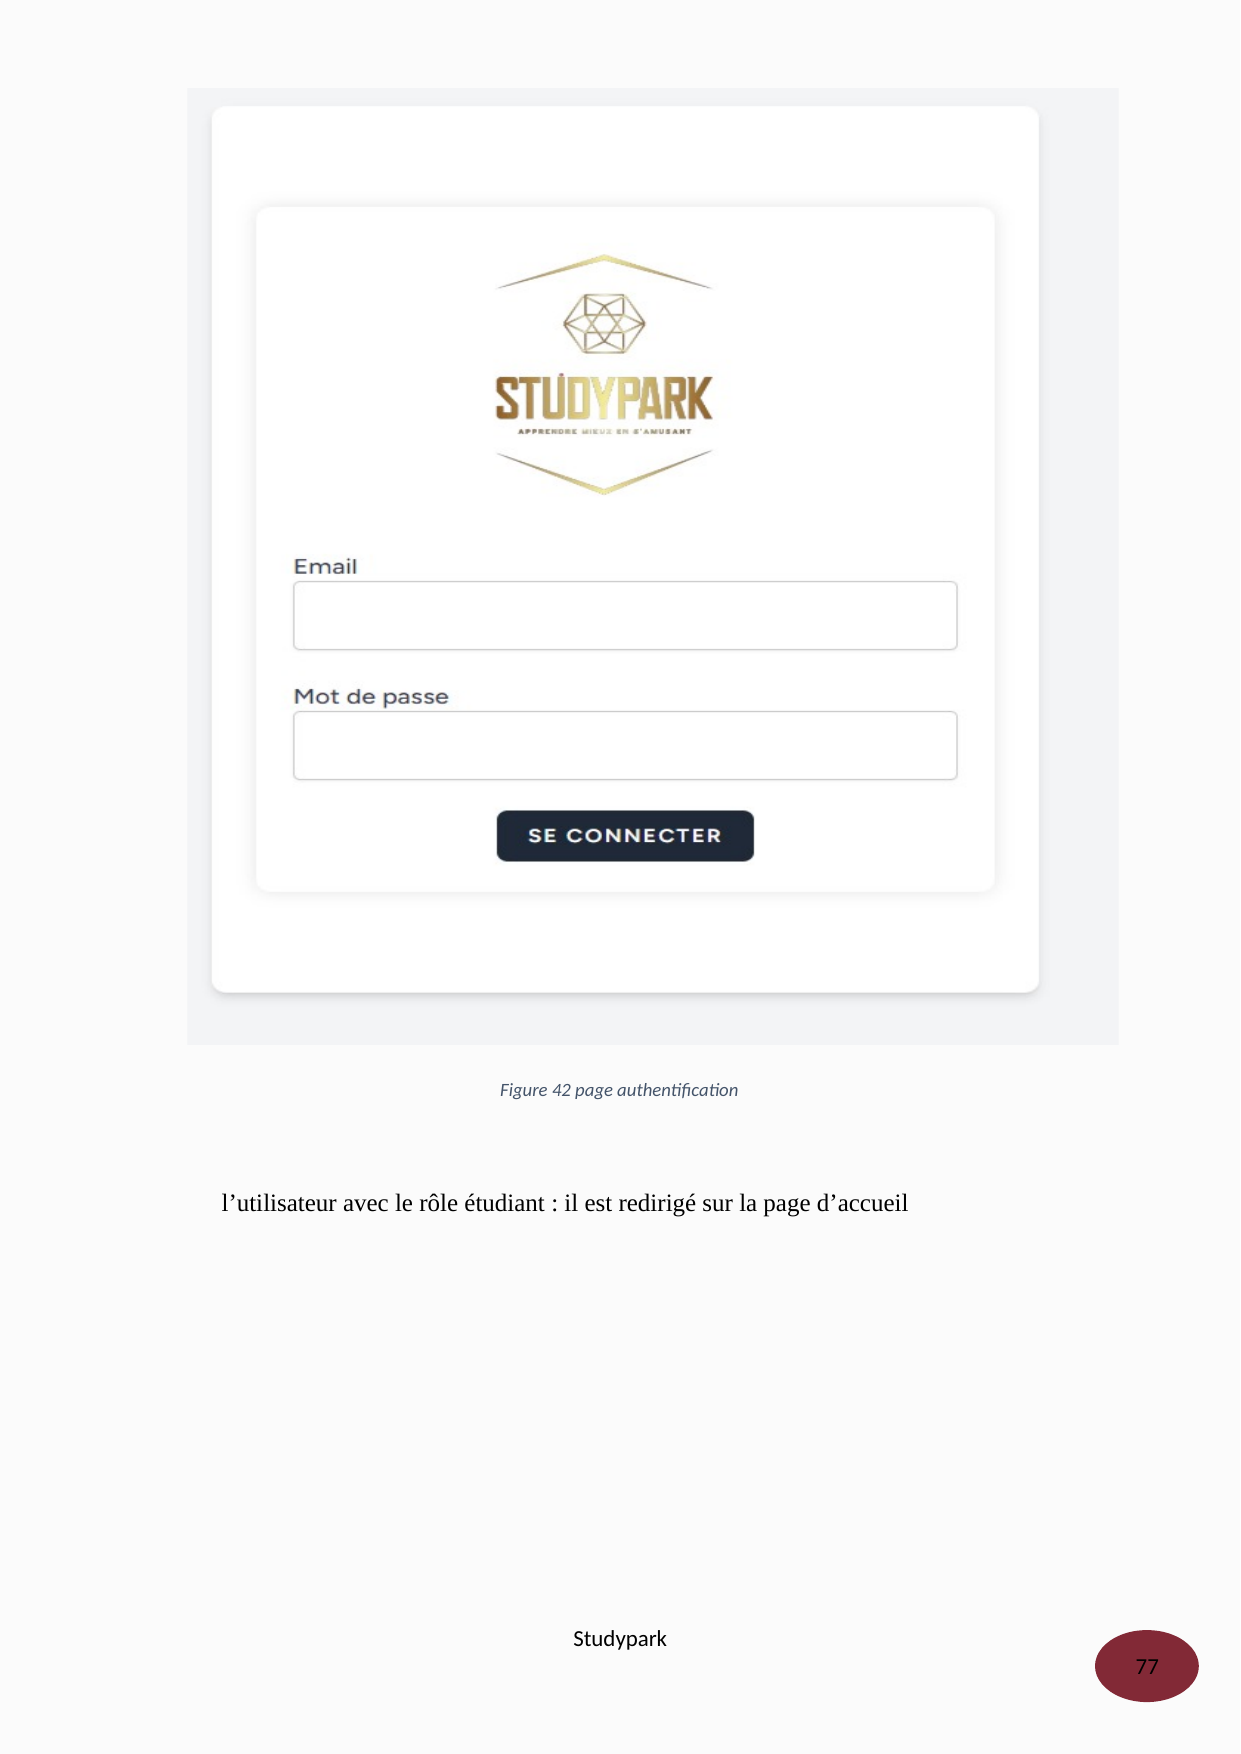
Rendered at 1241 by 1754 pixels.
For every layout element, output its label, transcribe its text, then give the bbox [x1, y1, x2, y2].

text l’utilisateur avec le rôle étudiant : il est redirigé sur la page d’accueil [148, 1188, 1093, 1217]
picture [187, 88, 1119, 1045]
